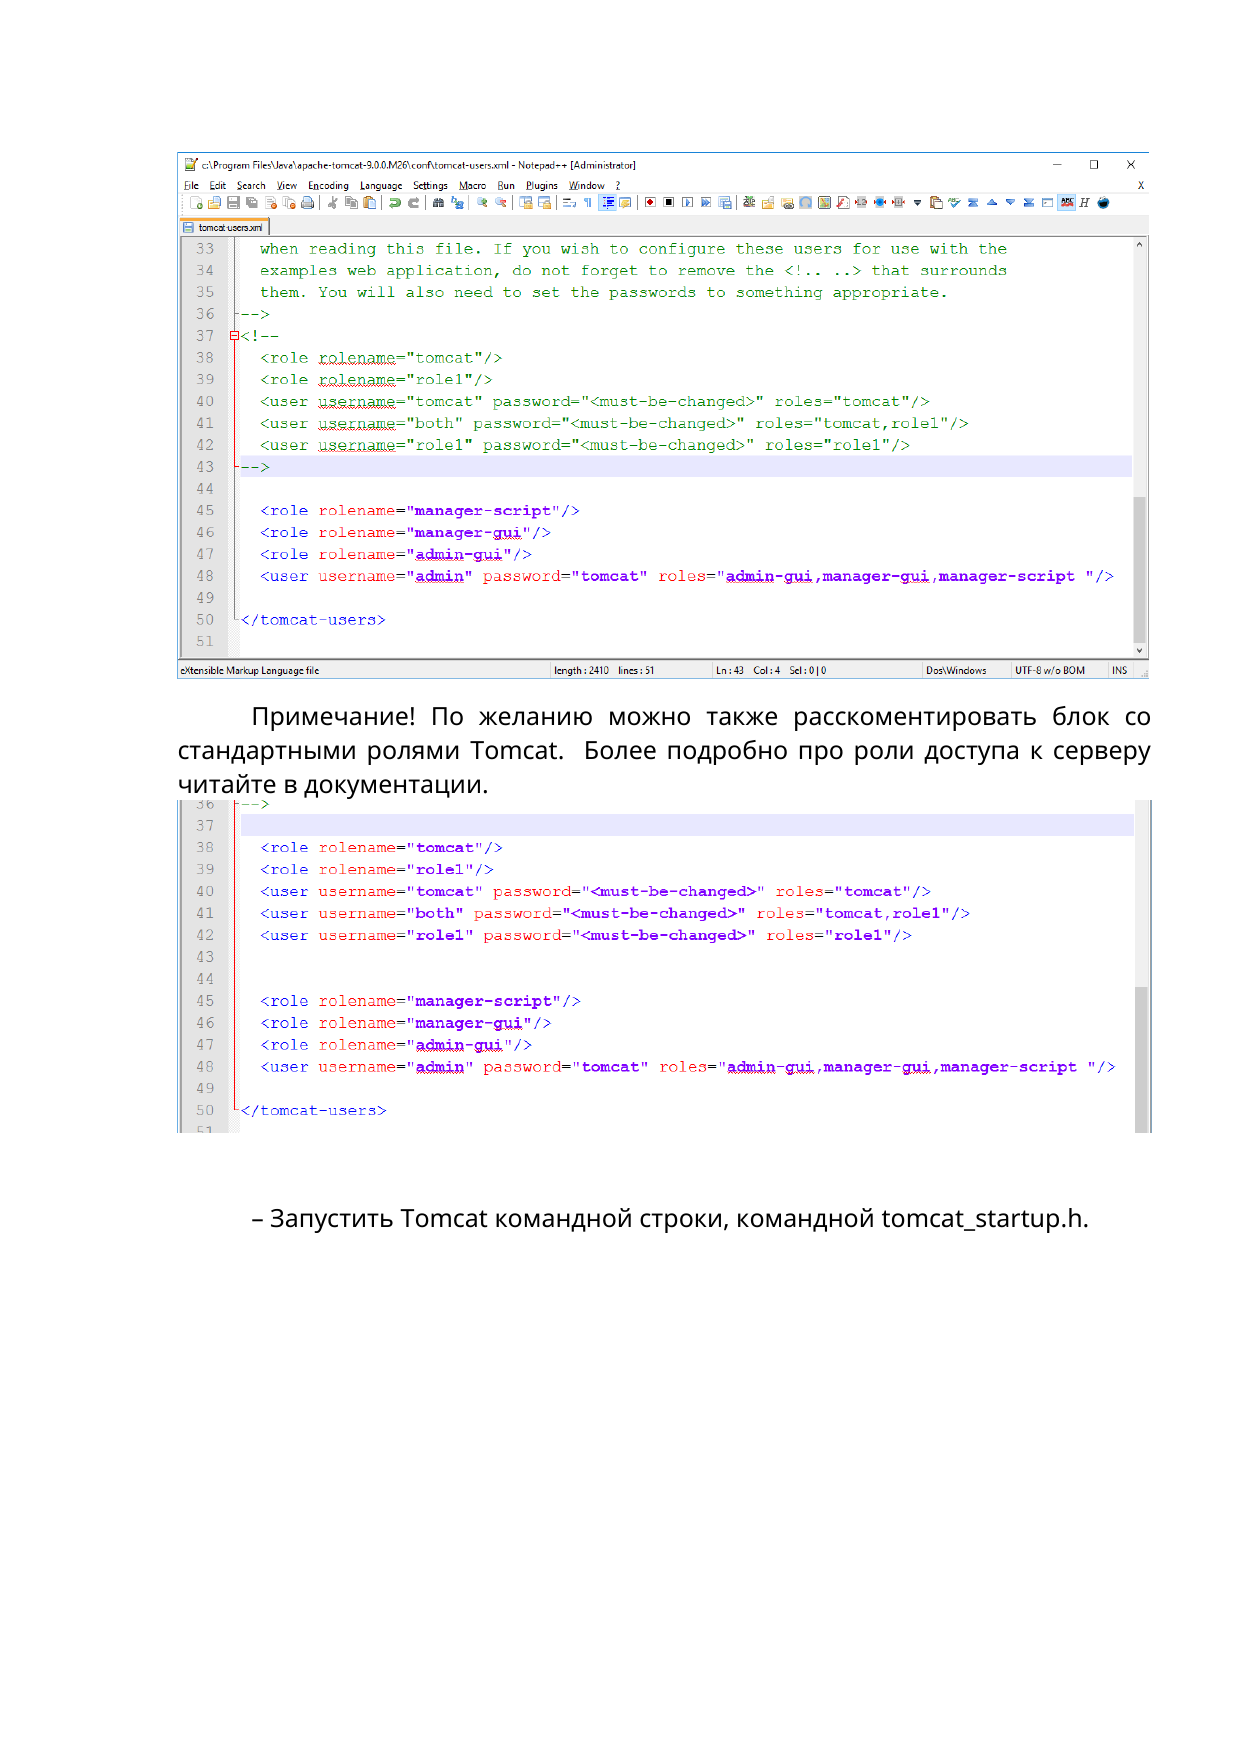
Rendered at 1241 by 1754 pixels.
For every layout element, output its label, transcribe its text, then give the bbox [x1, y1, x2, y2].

text Примечание! По желанию можно также расскоментировать блок со стандартными ролями Tomcat. Более подробно про роли доступа к серверу читайте в документации. [177, 699, 1152, 800]
picture [177, 152, 1149, 679]
text – Запустить Tomcat командной строки, командной tomcat_startup.h. [177, 1200, 1152, 1234]
picture [177, 800, 1152, 1133]
